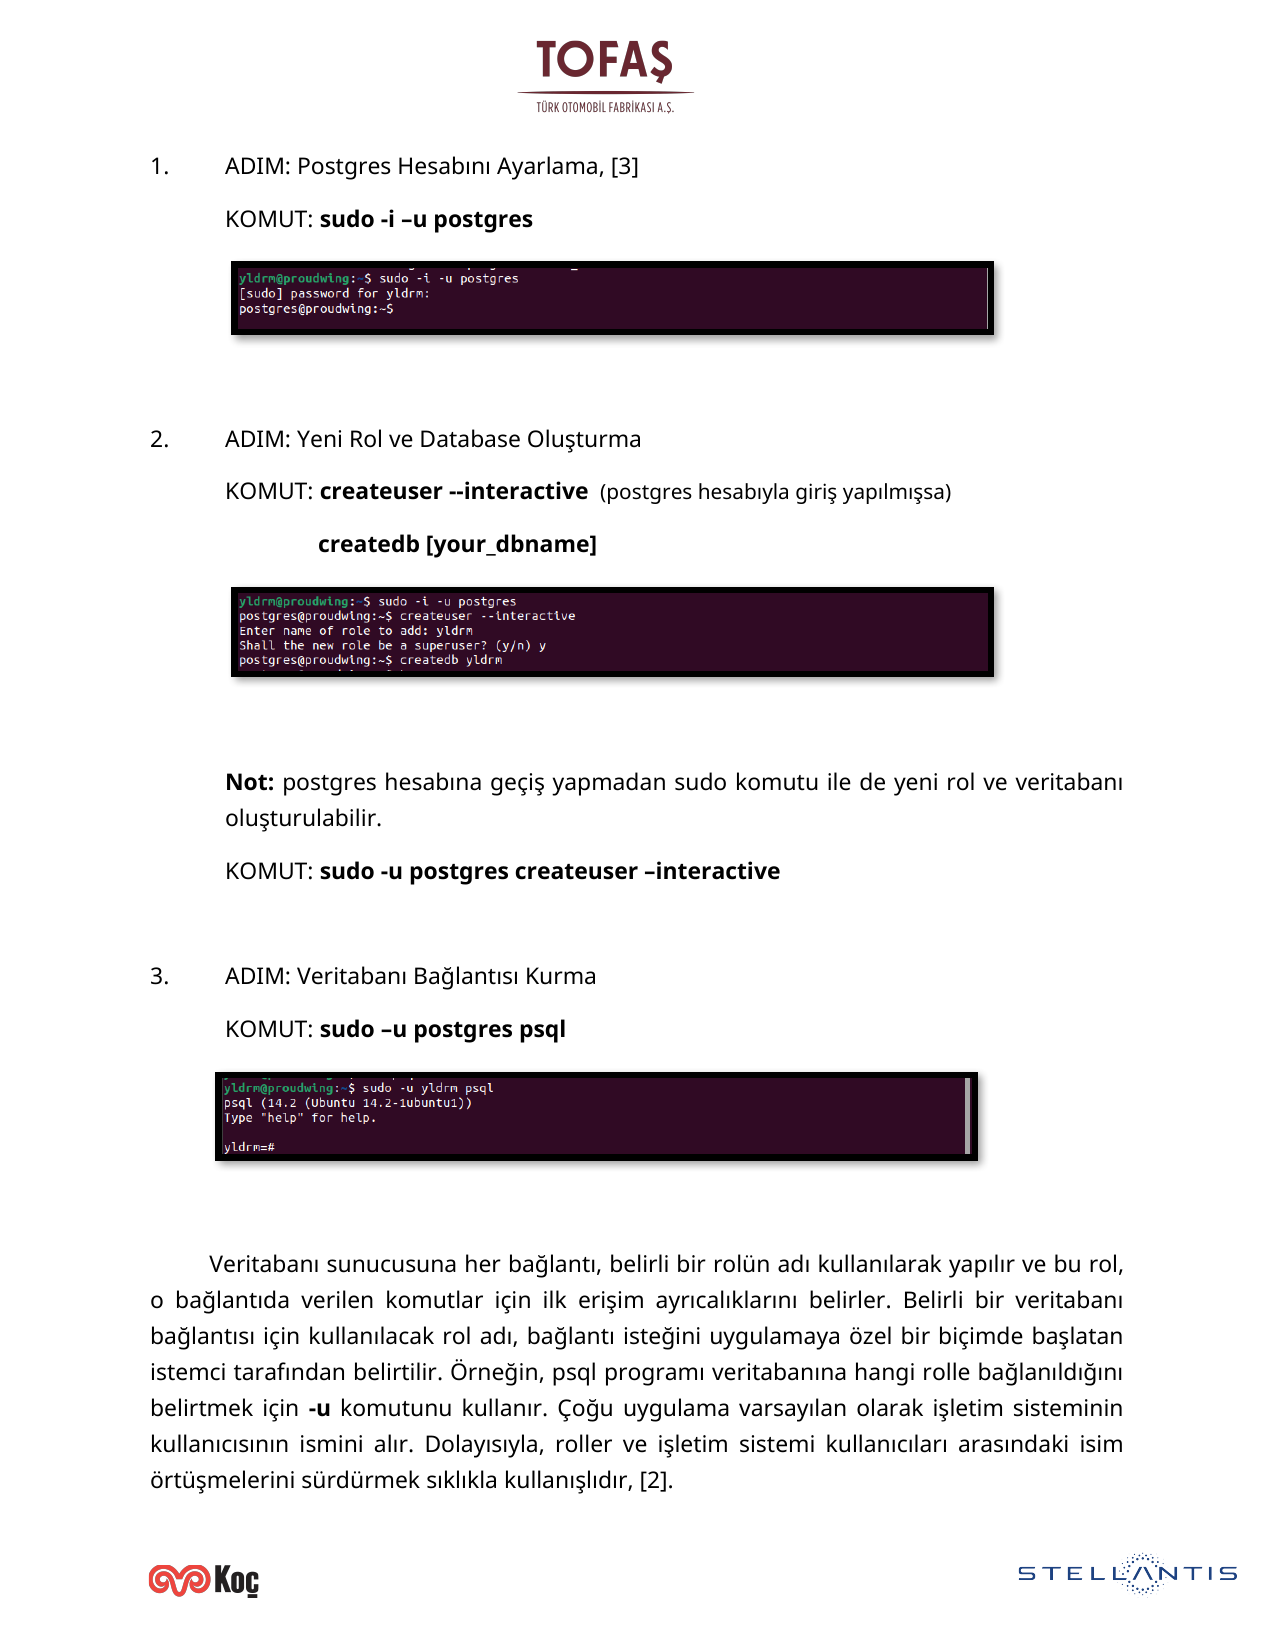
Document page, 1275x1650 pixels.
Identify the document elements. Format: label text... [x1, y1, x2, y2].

picture [238, 268, 988, 329]
picture [511, 35, 698, 119]
list ADIM: Postgres Hesabını Ayarlama, [3] [150, 150, 1125, 181]
text KOMUT: sudo -i –u postgres [150, 203, 1125, 234]
text KOMUT: sudo -u postgres createuser –interactive [150, 855, 1125, 886]
list ADIM: Yeni Rol ve Database Oluşturma [150, 422, 1125, 454]
list ADIM: Veritabanı Bağlantısı Kurma [150, 960, 1125, 991]
text KOMUT: sudo –u postgres psql [150, 1013, 1125, 1044]
text KOMUT: createuser --interactive (postgres hesabıyla giriş yapılmışsa) [150, 475, 1125, 506]
text Not: postgres hesabına geçiş yapmadan sudo komutu ile de yeni rol ve veritabanı oluşturulabilir. [150, 766, 1125, 833]
picture [222, 1078, 972, 1154]
text Veritabanı sunucusuna her bağlantı, belirli bir rolün adı kullanılarak yapılır ve bu rol, o bağlantıda verilen komutlar için ilk erişim ayrıcalıklarını belirler. Belirli bir veritabanı bağlantısı için kullanılacak rol adı, bağlantı isteğini uygulamaya özel bir biçimde başlatan istemci tarafından belirtilir. Örneğin, psql programı veritabanına hangi rolle bağlanıldığını belirtmek için -u komutunu kullanır. Çoğu uygulama varsayılan olarak işletim sisteminin kullanıcısının ismini alır. Dolayısıyla, roller ve işletim sistemi kullanıcıları arasındaki isim örtüşmelerini sürdürmek sıklıkla kullanışlıdır, [2]. [150, 1248, 1125, 1495]
picture [238, 593, 988, 671]
picture [1018, 1551, 1237, 1598]
picture [148, 1565, 259, 1598]
text createdb [your_dbname] [300, 528, 1125, 559]
